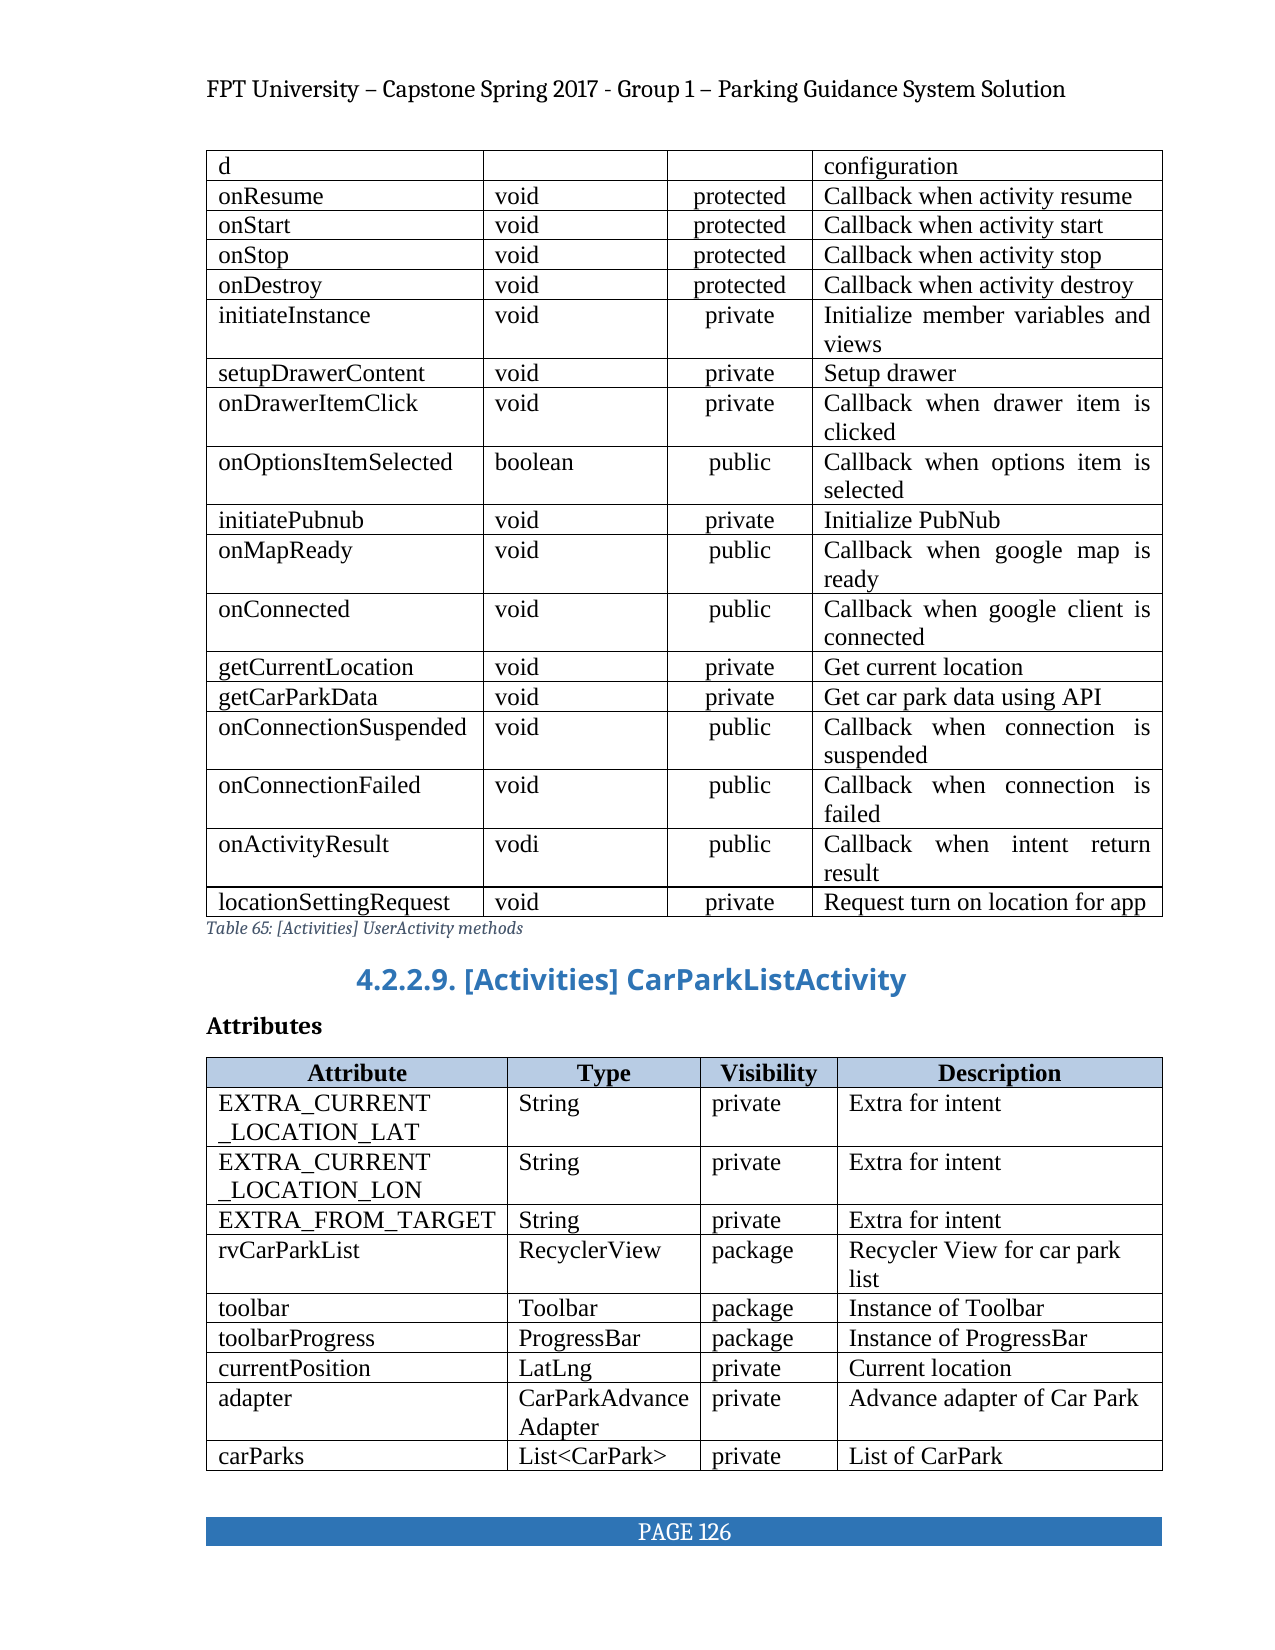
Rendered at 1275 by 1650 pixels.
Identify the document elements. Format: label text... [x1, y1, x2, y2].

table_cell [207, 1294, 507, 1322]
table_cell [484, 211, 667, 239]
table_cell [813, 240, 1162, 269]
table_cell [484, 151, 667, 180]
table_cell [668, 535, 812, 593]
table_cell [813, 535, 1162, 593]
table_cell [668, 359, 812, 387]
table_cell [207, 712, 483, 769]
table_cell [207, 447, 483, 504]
text Attributes [206, 1012, 1162, 1041]
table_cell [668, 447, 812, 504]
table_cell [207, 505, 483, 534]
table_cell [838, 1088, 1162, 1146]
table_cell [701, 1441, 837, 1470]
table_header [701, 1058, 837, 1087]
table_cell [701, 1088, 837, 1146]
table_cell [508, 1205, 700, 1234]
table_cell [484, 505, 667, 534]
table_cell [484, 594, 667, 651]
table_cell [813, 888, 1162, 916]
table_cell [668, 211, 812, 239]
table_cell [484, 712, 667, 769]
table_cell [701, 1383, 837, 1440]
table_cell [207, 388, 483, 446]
text Table 65: [Activities] UserActivity methods [206, 917, 1162, 939]
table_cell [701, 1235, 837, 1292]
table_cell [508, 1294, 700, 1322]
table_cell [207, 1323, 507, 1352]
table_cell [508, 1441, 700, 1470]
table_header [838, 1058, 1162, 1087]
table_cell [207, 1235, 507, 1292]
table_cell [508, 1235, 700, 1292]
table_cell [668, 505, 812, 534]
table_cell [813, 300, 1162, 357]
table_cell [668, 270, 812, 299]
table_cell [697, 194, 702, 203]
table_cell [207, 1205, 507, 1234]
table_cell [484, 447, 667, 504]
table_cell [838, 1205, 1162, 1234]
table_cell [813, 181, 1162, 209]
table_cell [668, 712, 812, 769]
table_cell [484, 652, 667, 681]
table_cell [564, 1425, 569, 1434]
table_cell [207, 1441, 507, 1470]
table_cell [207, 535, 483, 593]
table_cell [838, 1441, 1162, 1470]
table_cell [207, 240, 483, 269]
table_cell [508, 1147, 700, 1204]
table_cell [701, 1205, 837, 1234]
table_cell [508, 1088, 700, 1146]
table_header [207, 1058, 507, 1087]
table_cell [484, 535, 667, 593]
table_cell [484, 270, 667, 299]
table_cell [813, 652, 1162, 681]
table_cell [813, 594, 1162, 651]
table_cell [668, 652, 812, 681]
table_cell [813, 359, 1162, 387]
subtitle [Activities] CarParkListActivity [206, 960, 1162, 999]
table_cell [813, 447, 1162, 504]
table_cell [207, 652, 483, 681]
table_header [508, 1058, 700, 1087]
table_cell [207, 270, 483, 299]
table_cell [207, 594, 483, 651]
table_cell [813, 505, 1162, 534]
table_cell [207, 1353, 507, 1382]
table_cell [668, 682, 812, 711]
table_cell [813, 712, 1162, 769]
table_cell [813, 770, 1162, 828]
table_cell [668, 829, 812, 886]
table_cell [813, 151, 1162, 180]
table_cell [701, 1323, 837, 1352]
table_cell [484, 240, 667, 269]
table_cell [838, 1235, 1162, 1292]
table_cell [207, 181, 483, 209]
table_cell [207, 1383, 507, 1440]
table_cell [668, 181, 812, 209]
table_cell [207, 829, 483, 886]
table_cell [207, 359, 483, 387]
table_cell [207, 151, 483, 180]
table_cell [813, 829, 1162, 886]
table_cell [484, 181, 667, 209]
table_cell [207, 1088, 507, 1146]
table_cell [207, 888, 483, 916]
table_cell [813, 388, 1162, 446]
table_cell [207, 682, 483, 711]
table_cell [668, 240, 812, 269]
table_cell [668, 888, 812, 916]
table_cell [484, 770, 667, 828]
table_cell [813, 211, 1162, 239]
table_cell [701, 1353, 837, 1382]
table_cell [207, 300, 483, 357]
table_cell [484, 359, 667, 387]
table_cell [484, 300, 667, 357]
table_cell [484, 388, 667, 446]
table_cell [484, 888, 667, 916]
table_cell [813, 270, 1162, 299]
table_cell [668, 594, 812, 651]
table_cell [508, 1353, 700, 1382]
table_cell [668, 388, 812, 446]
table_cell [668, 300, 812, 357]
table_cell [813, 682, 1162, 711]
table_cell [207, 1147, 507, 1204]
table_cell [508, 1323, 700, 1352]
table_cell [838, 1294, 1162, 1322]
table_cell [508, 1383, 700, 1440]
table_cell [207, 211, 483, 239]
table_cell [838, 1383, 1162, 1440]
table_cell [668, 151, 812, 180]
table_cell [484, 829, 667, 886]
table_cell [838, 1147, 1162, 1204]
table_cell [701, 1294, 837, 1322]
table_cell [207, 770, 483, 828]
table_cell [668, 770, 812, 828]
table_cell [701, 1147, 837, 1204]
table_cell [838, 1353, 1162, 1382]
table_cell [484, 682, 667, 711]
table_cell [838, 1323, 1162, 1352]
